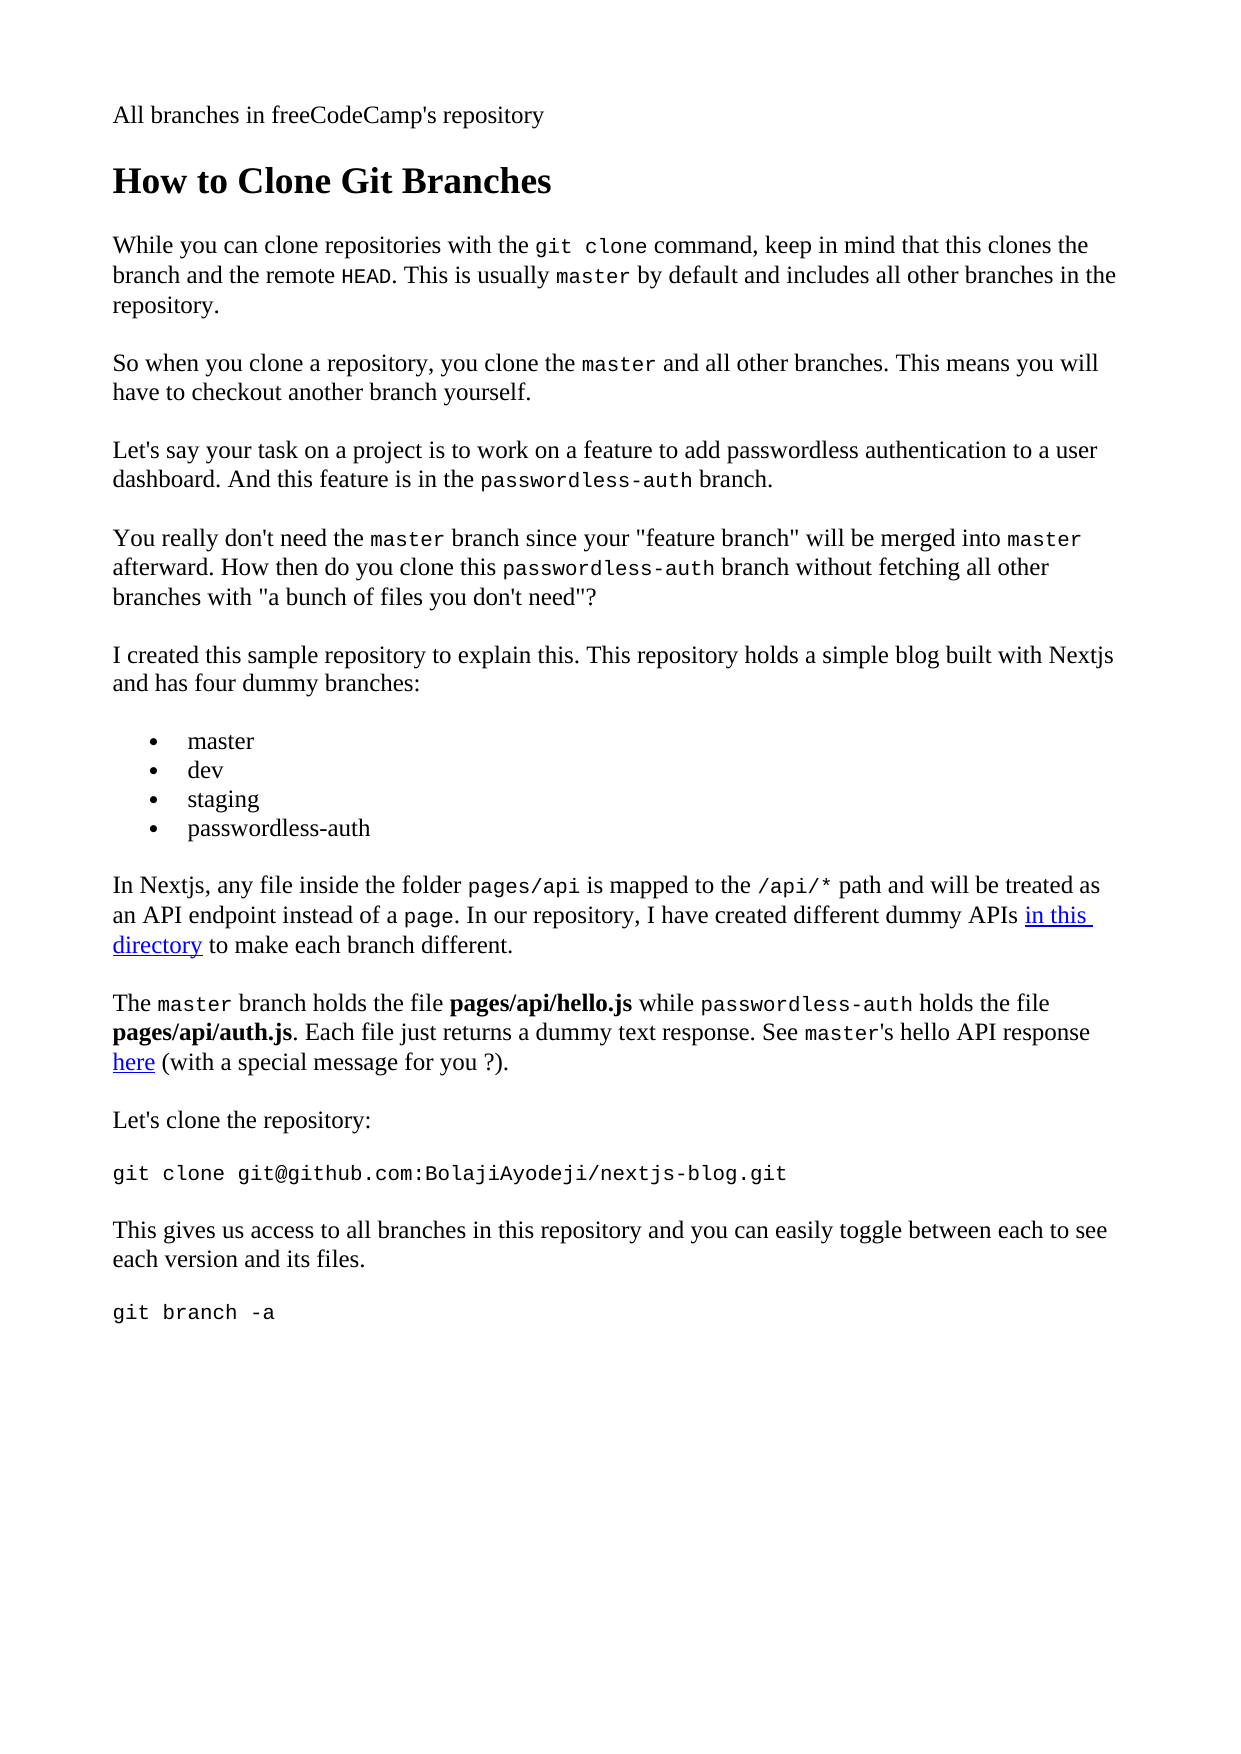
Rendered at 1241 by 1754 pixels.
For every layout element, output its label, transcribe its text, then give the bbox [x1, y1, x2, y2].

text In Nextjs, any file inside the folder pages/api is mapped to the /api/* path and will be treated as an API endpoint instead of a page. In our repository, I have created different dummy APIs in this directory to make each branch different. [112, 871, 1128, 958]
text While you can clone repositories with the git clone command, keep in mind that this clones the branch and the remote HEAD. This is usually master by default and includes all other branches in the repository. [112, 231, 1128, 318]
text Let's say your task on a project is to work on a feature to add passwordless authentication to a user dashboard. And this feature is in the passwordless-auth branch. [112, 435, 1128, 493]
text git branch -a [112, 1302, 1128, 1326]
text I created this sample repository to explain this. This repository holds a simple blog built with Nextjs and has four dummy branches: [112, 640, 1128, 697]
list staging [150, 784, 1128, 813]
text git clone git@github.com:BolajiAyodeji/nextjs-blog.git [112, 1163, 1128, 1186]
list master [150, 726, 1128, 755]
text All branches in freeCodeCamp's repository [112, 100, 1128, 129]
text The master branch holds the file pages/api/hello.js while passwordless-auth holds the file pages/api/auth.js. Each file just returns a dummy text response. See master's hello API response here (with a special message for you ?). [112, 988, 1128, 1076]
text You really don't need the master branch since your "feature branch" will be merged into master afterward. How then do you clone this passwordless-auth branch without fetching all other branches with "a bunch of files you don't need"? [112, 523, 1128, 611]
text How to Clone Git Branches [112, 158, 1128, 201]
text Let's clone the repository: [112, 1105, 1128, 1133]
list dev [150, 755, 1128, 784]
text This gives us access to all branches in this repository and you can easily toggle between each to see each version and its files. [112, 1216, 1128, 1273]
list passwordless-auth [150, 813, 1128, 841]
text So when you clone a repository, you clone the master and all other branches. This means you will have to checkout another branch yourself. [112, 348, 1128, 406]
